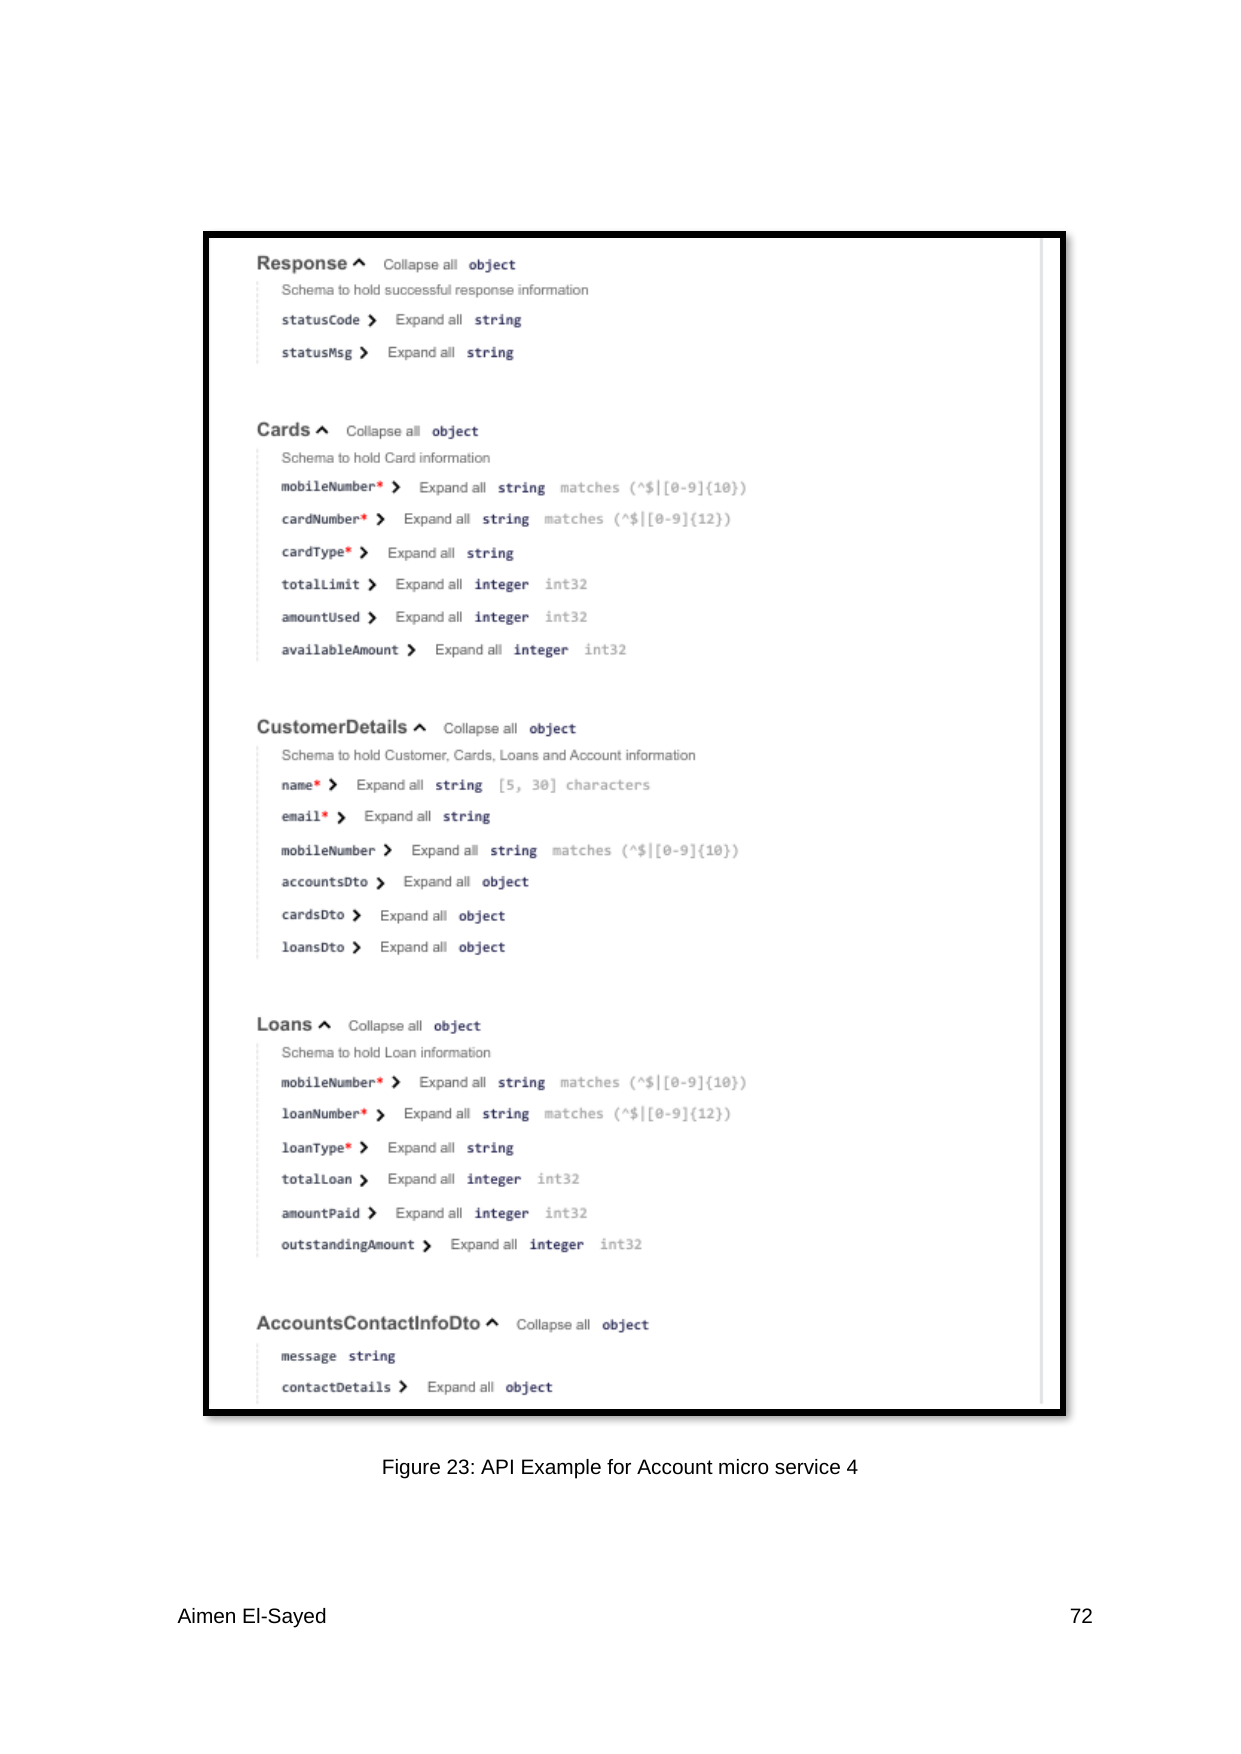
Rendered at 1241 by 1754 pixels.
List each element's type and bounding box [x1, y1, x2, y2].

picture [209, 238, 1060, 1409]
